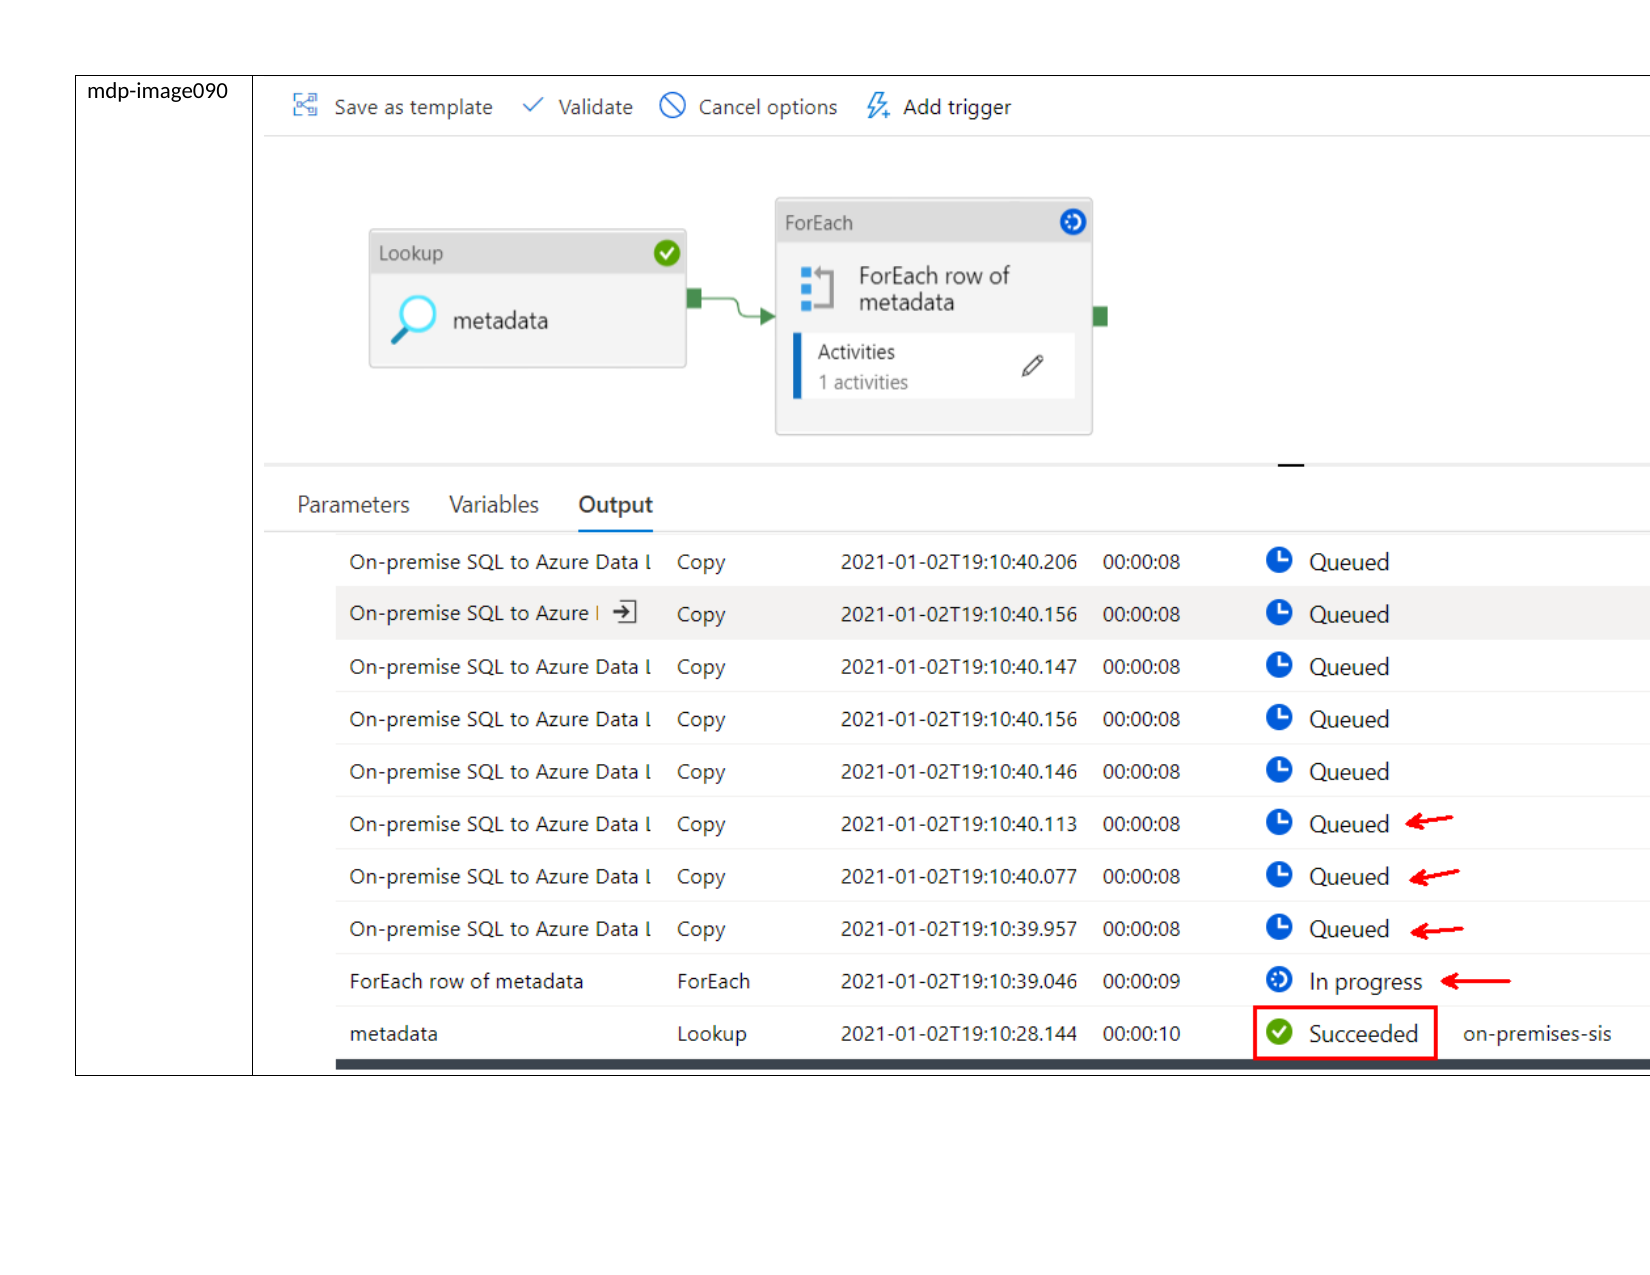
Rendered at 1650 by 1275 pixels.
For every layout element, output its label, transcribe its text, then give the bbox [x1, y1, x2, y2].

picture [264, 76, 1650, 1075]
table_cell [253, 76, 264, 1075]
table_cell mdp-image090 [76, 76, 252, 1075]
